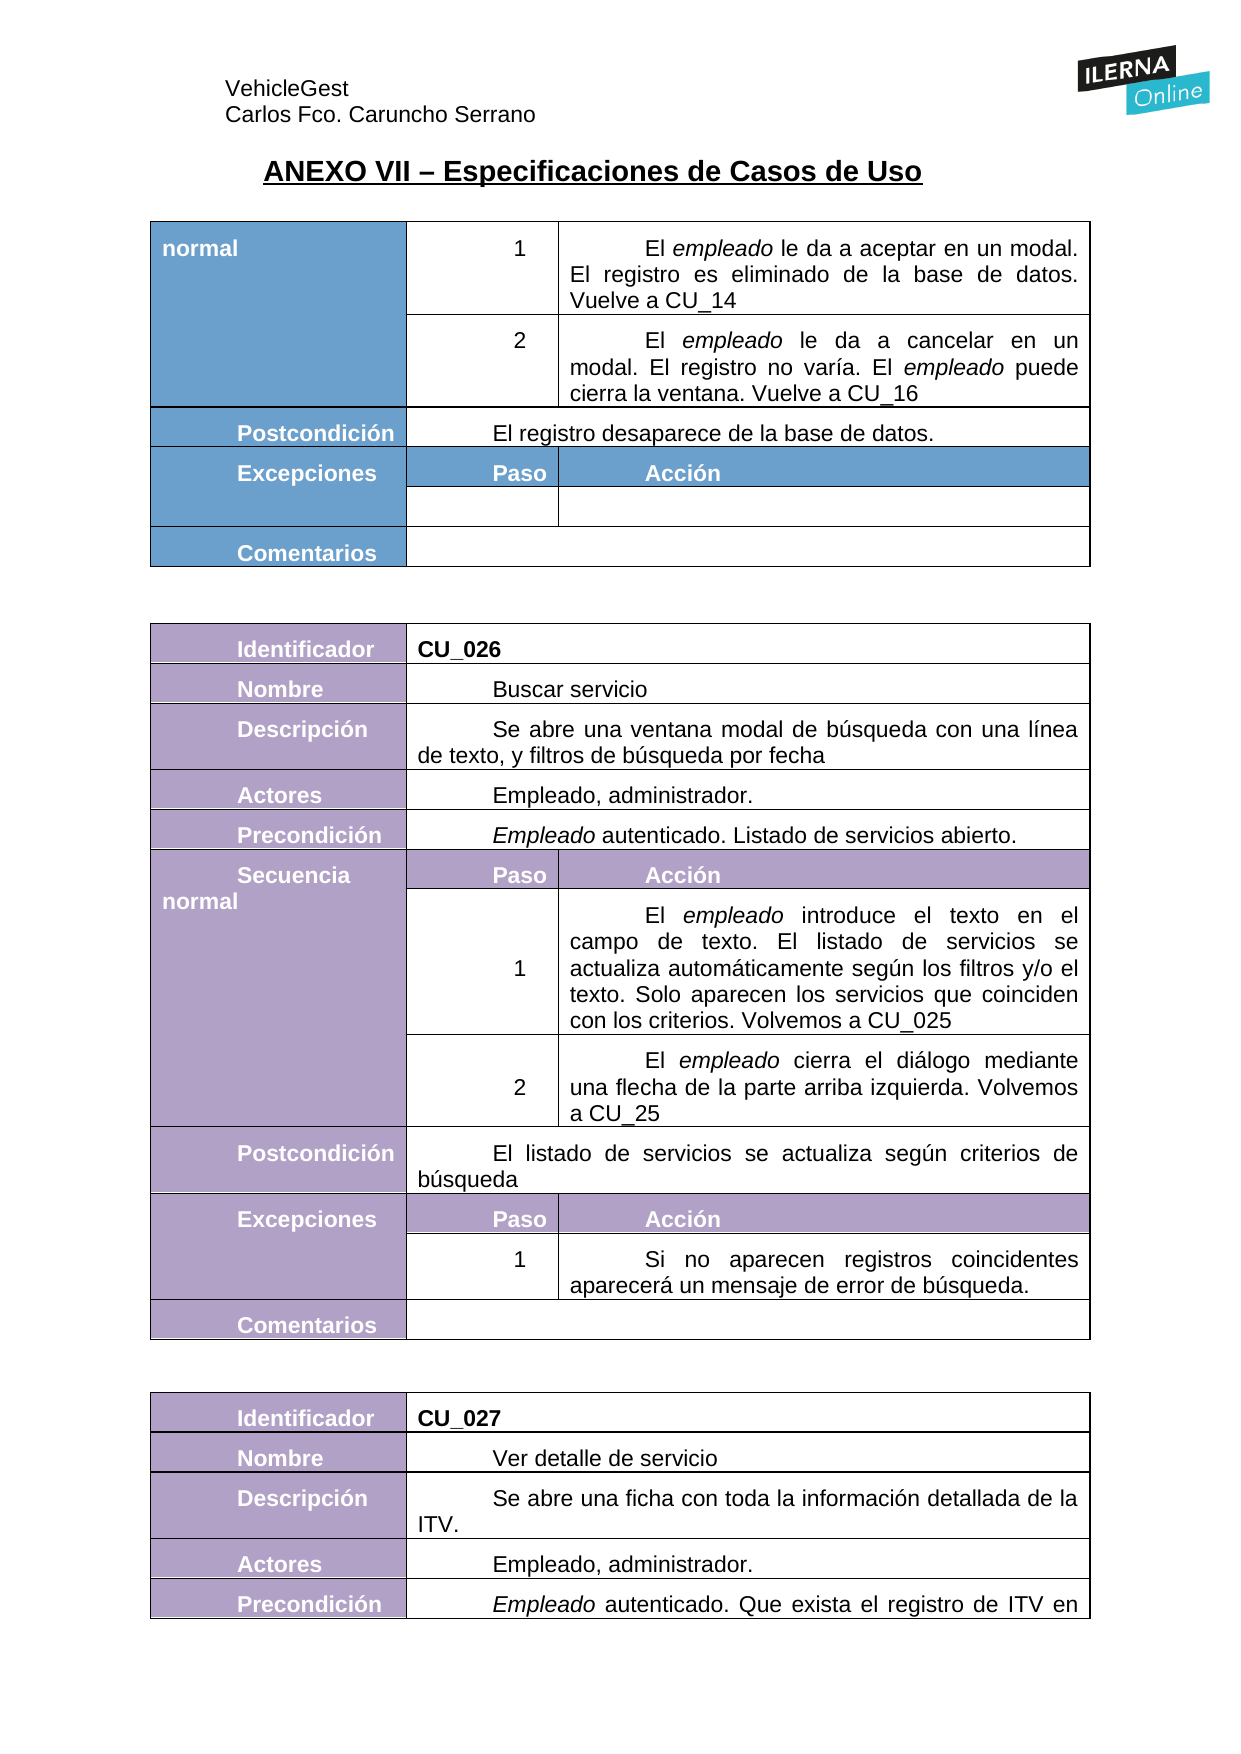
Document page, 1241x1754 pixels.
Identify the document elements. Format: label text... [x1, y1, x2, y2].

table_cell Comentarios [151, 1300, 406, 1338]
table_cell Empleado, administrador. [407, 1539, 1089, 1577]
table_cell Actores [151, 770, 406, 808]
table_cell Si no aparecen registros coincidentes aparecerá un mensaje de error de búsqueda. [559, 1234, 1089, 1299]
table_cell Ver detalle de servicio [407, 1433, 1089, 1471]
table_cell Paso [407, 1194, 558, 1232]
table_cell Se abre una ventana modal de búsqueda con una línea de texto, y filtros de búsqueda por fecha [407, 704, 1089, 769]
table_cell El empleado cierra el diálogo mediante una flecha de la parte arriba izquierda. Volvemos a CU_25 [559, 1035, 1089, 1126]
table_cell El empleado le da a cancelar en un modal. El registro no varía. El empleado puede cierra la ventana. Vuelve a CU_16 [559, 315, 1089, 406]
table_cell Acción [559, 447, 1089, 486]
picture [1077, 45, 1210, 115]
table_cell 1 [407, 889, 558, 1034]
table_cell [407, 1579, 1089, 1617]
table_cell 2 [407, 1035, 558, 1126]
table_cell El empleado introduce el texto en el campo de texto. El listado de servicios se actualiza automáticamente según los filtros y/o el texto. Solo aparecen los servicios que coinciden con los criterios. Volvemos a CU_025 [559, 889, 1089, 1034]
table_cell [559, 487, 1089, 526]
table_cell Acción [559, 850, 1089, 888]
table_cell Descripción [151, 704, 406, 769]
table_cell Se abre una ficha con toda la información detallada de la ITV. [407, 1473, 1089, 1538]
table_cell Actores [151, 1539, 406, 1577]
table_cell Paso [407, 850, 558, 888]
table_cell El empleado le da a aceptar en un modal. El registro es eliminado de la base de datos. Vuelve a CU_14 [559, 222, 1089, 314]
table_header [407, 1393, 1089, 1431]
table_cell [407, 487, 558, 526]
table_cell Nombre [151, 664, 406, 702]
table_cell El registro desaparece de la base de datos. [407, 408, 1089, 446]
table_cell Acción [559, 1194, 1089, 1232]
table_cell 1 [407, 222, 558, 314]
table_header [407, 624, 1089, 662]
table_cell Excepciones [151, 1194, 406, 1299]
table_cell 1 [407, 1234, 558, 1299]
table_cell Secuencia normal [151, 850, 406, 1126]
table_cell Comentarios [151, 527, 406, 566]
table_cell Empleado, administrador. [407, 770, 1089, 808]
table_cell Buscar servicio [407, 664, 1089, 702]
table_cell Nombre [151, 1433, 406, 1471]
table_header Identificador [151, 624, 406, 662]
table_cell Descripción [151, 1473, 406, 1538]
table_cell Postcondición [151, 1127, 406, 1192]
table_cell [407, 527, 1089, 566]
table_cell Excepciones [151, 447, 406, 526]
table_cell Postcondición [151, 408, 406, 446]
table_cell Precondición [151, 1579, 406, 1617]
table_cell Empleado autenticado. Listado de servicios abierto. [407, 810, 1089, 848]
table_cell [407, 1300, 1089, 1338]
table_cell Precondición [151, 810, 406, 848]
table_cell Secuencia normal [151, 222, 406, 406]
table_cell 2 [407, 315, 558, 406]
table_cell Paso [407, 447, 558, 486]
table_header Identificador [151, 1393, 406, 1431]
table_cell El listado de servicios se actualiza según criterios de búsqueda [407, 1127, 1089, 1192]
